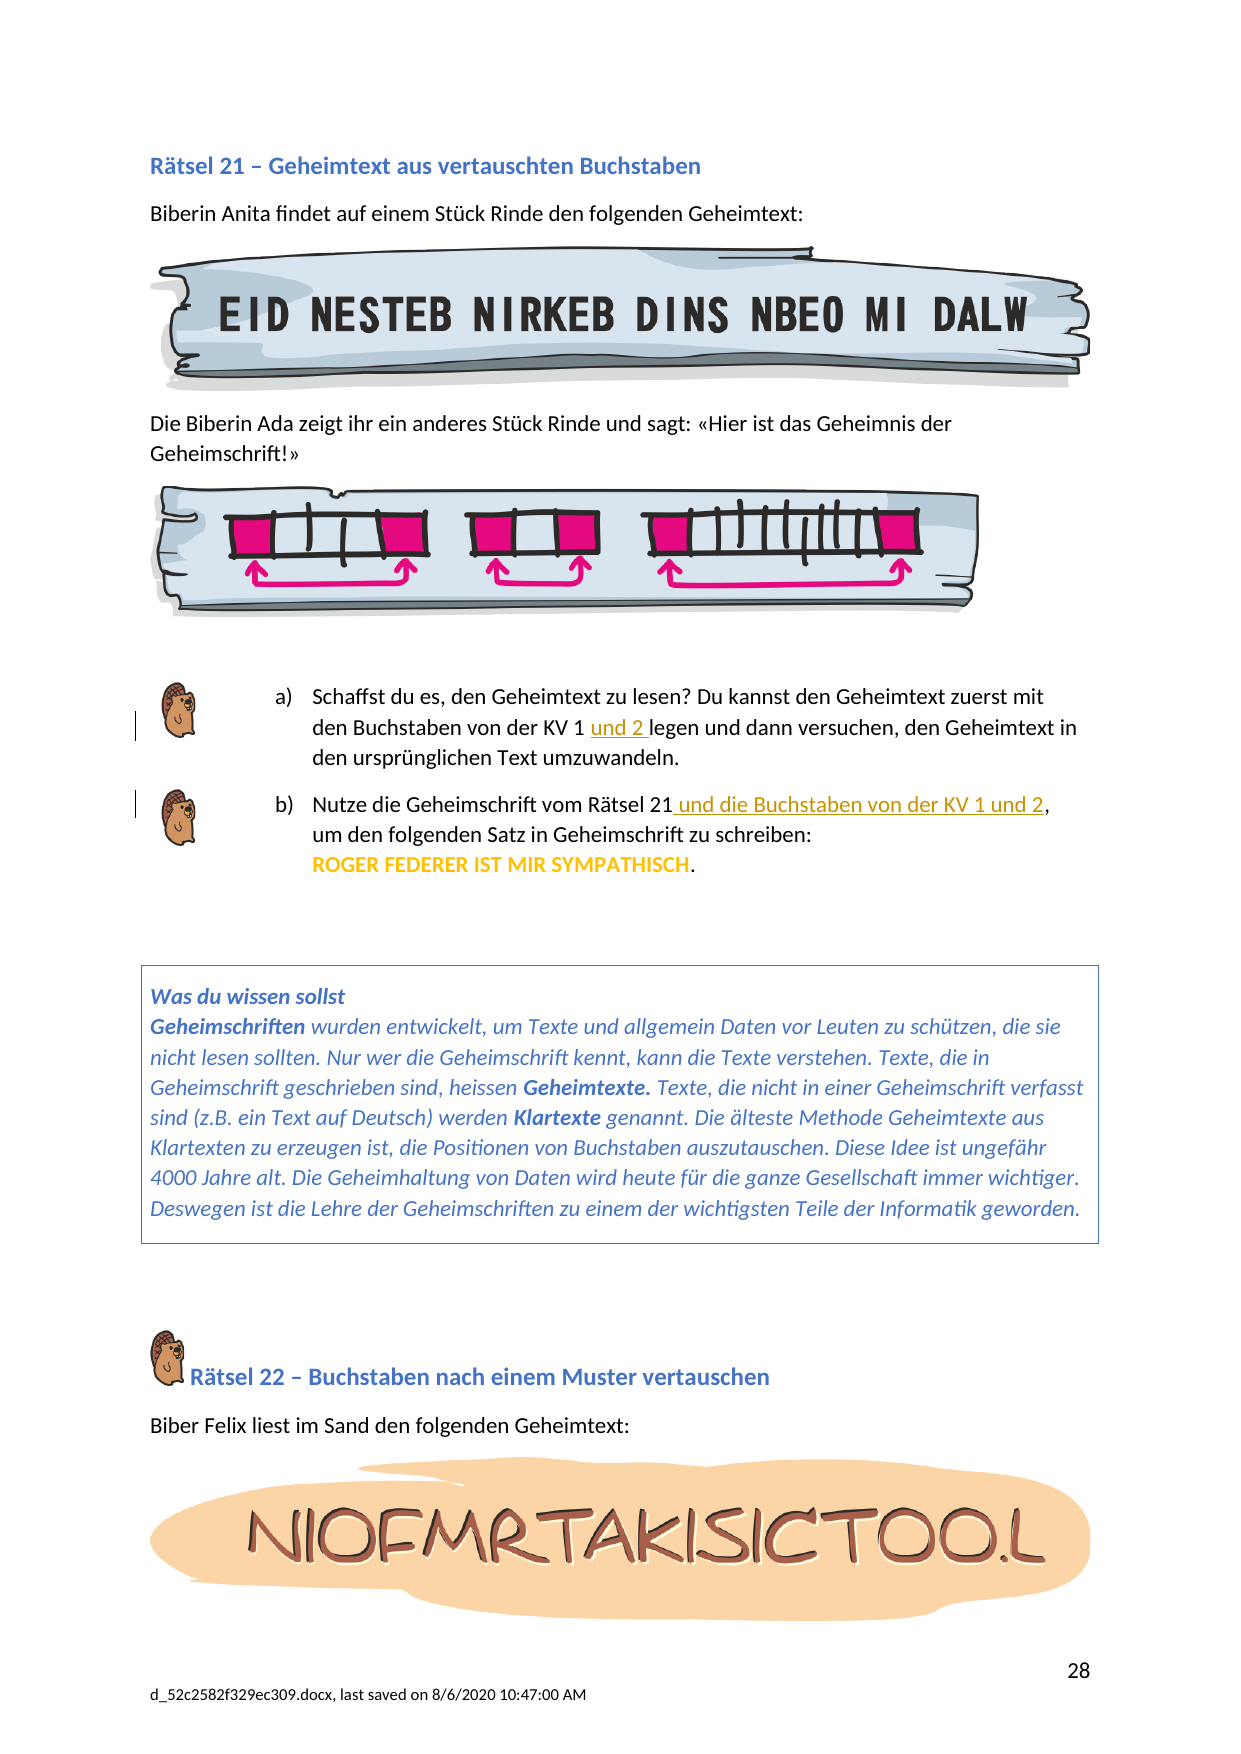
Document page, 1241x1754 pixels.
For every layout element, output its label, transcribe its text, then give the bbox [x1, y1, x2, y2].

text Biberin Anita findet auf einem Stück Rinde den folgenden Geheimtext: [150, 199, 1090, 228]
picture [150, 486, 979, 617]
text Die Biberin Ada zeigt ihr ein anderes Stück Rinde und sagt: «Hier ist das Geheimnis der Geheimschrift!» [150, 409, 1090, 467]
table_header Schaffst du es, den Geheimtext zu lesen? Du kannst den Geheimtext zuerst mit den Buchstaben von der KV 1 legen und dann versuchen, den Geheimtext in den ursprünglichen Text umzuwandeln. [226, 683, 1090, 790]
text Was du wissen sollst Geheimschriften wurden entwickelt, um Texte und allgemein Daten vor Leuten zu schützen, die sie nicht lesen sollten. Nur wer die Geheimschrift kennt, kann die Texte verstehen. Texte, die in Geheimschrift geschrieben sind, heissen Geheimtexte. Texte, die nicht in einer Geheimschrift verfasst sind (z.B. ein Text auf Deutsch) werden Klartexte genannt. Die älteste Methode Geheimtexte aus Klartexten zu erzeugen ist, die Positionen von Buchstaben auszutauschen. Diese Idee ist ungefähr 4000 Jahre alt. Die Geheimhaltung von Daten wird heute für die ganze Gesellschaft immer wichtiger. Deswegen ist die Lehre der Geheimschriften zu einem der wichtigsten Teile der Informatik geworden. [142, 966, 1098, 1243]
text Biber Felix liest im Sand den folgenden Geheimtext: [150, 1411, 1090, 1439]
picture [161, 682, 196, 738]
picture [150, 1330, 185, 1386]
text Rätsel 22 – Buchstaben nach einem Muster vertauschen [150, 1330, 1090, 1392]
text Rätsel 21 – Geheimtext aus vertauschten Buchstaben [150, 150, 1090, 181]
picture [150, 1457, 1091, 1621]
picture [150, 246, 1091, 391]
table_cell Nutze die Geheimschrift vom Rätsel 21, um den folgenden Satz in Geheimschrift zu schreiben: ROGER FEDERER IST MIR SYMPATHISCH. [226, 790, 1090, 897]
picture [161, 789, 196, 846]
table_cell [150, 790, 226, 897]
table_header [150, 683, 226, 790]
